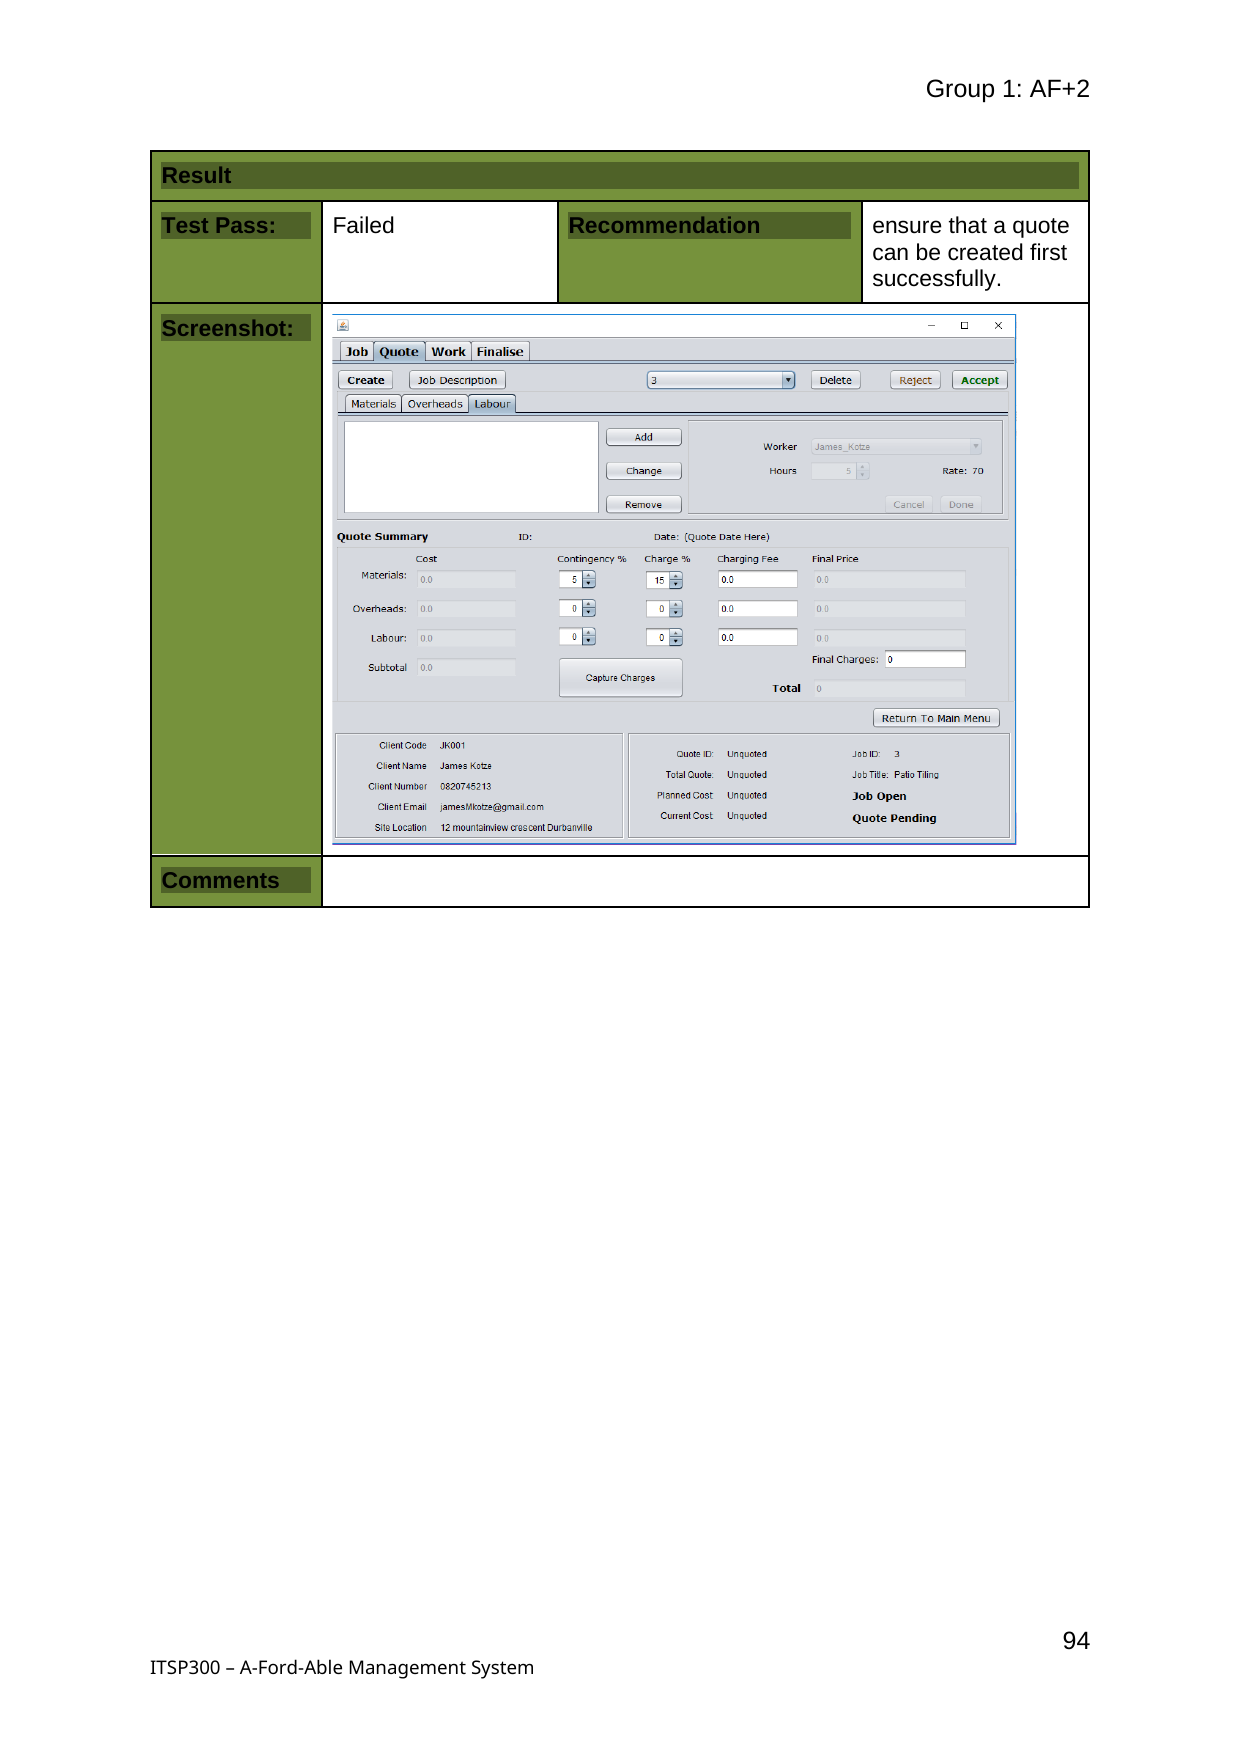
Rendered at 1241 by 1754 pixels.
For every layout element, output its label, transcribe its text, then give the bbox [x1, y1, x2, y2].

table_cell Test Pass: [152, 202, 321, 302]
table_cell [323, 857, 1088, 906]
table_cell Failed [323, 202, 557, 302]
table_cell Screenshot: [152, 304, 321, 854]
table_cell Result [152, 152, 1088, 200]
table_cell Comments [152, 857, 321, 906]
table_cell [323, 304, 1088, 854]
table_cell ensure that a quote can be created first successfully. [863, 202, 1088, 302]
table_cell Recommendation [559, 202, 861, 302]
picture [332, 314, 1017, 845]
